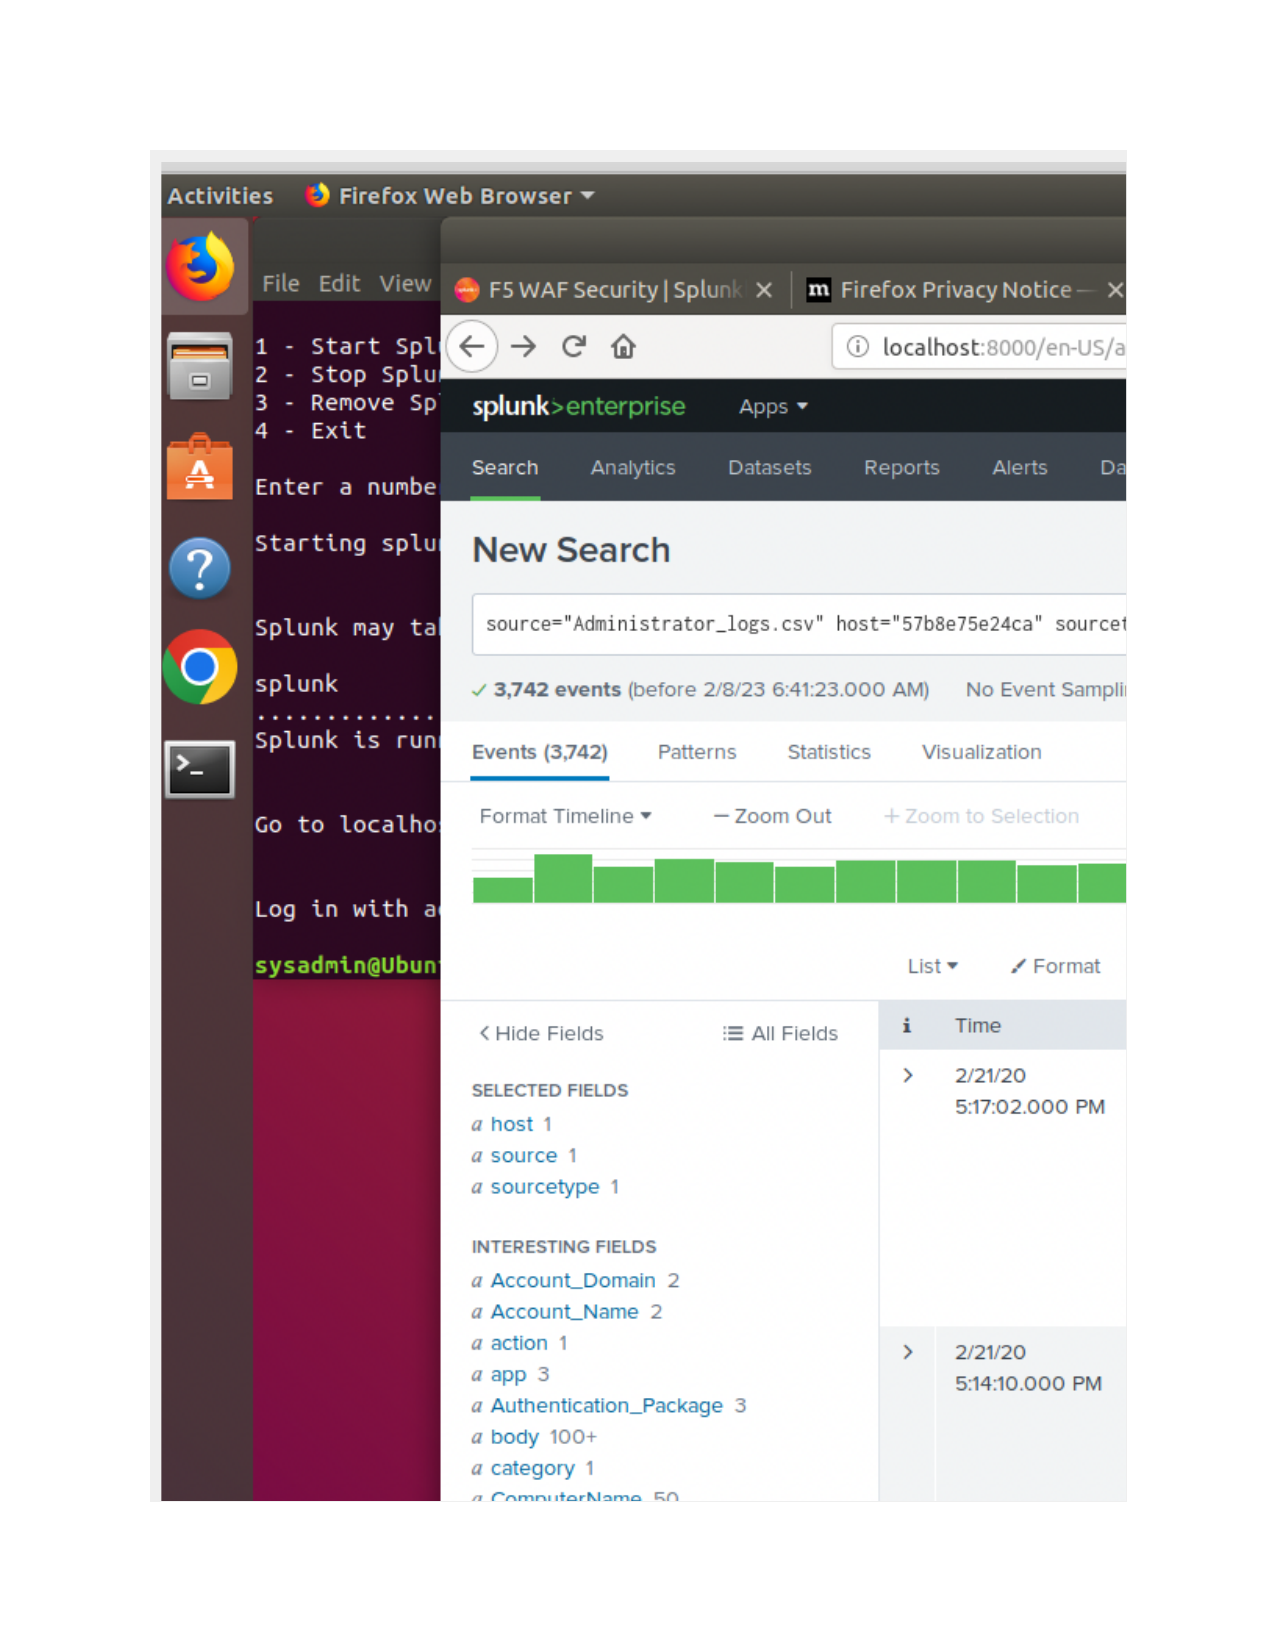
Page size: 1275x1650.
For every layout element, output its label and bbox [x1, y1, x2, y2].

picture [161, 162, 1127, 1501]
table_header [152, 152, 1125, 1500]
